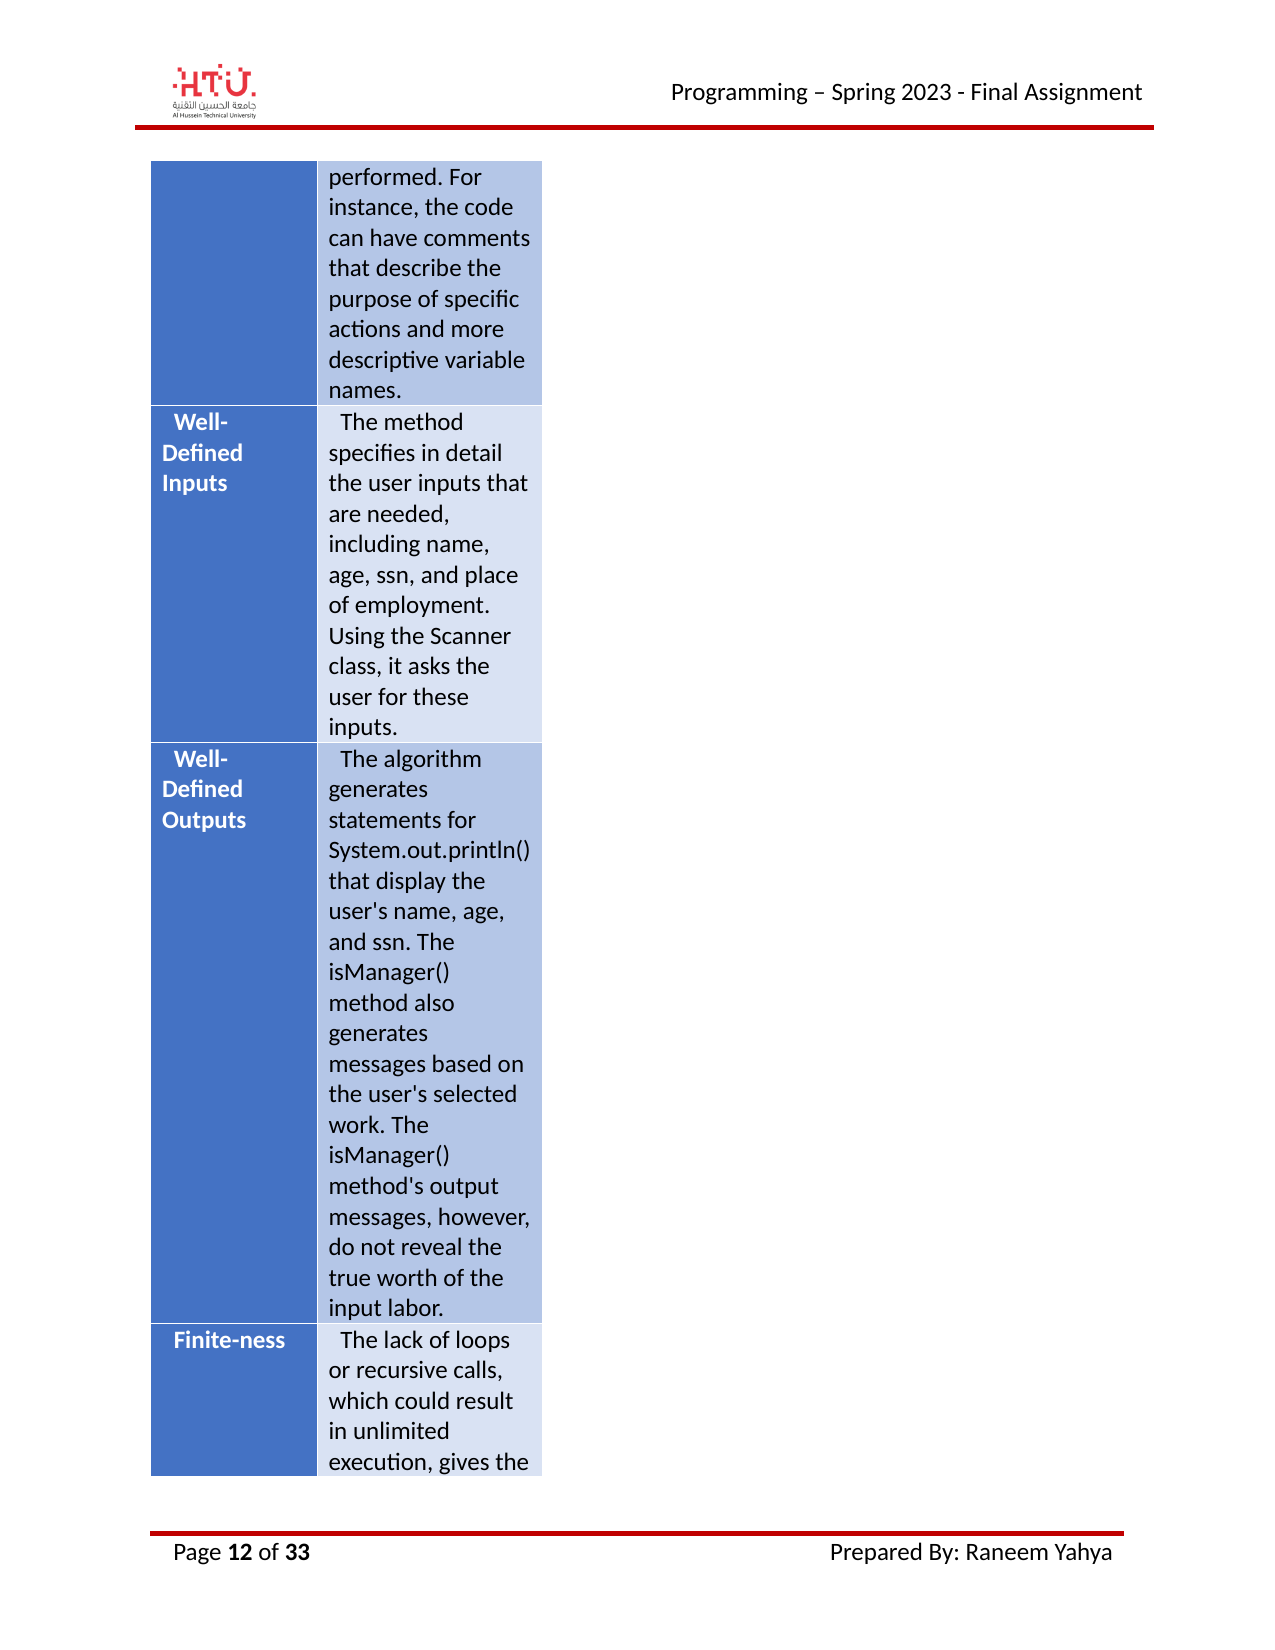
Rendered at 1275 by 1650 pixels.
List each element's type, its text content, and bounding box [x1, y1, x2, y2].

table_cell Well-Defined Outputs [151, 743, 317, 1323]
table_cell Finite-ness [151, 1324, 317, 1476]
table_cell Well-Defined Inputs [151, 406, 317, 742]
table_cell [318, 161, 542, 405]
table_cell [151, 161, 317, 405]
picture [146, 60, 273, 123]
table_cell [318, 1324, 542, 1476]
table_cell The method specifies in detail the user inputs that are needed, including name, age, ssn, and place of employment. Using the Scanner class, it asks the user for these inputs. [318, 406, 542, 742]
table_cell The algorithm generates statements for System.out.println() that display the user's name, age, and ssn. The isManager() method also generates messages based on the user's selected work. The isManager() method's output messages, however, do not reveal the true worth of the input labor. [318, 743, 542, 1323]
